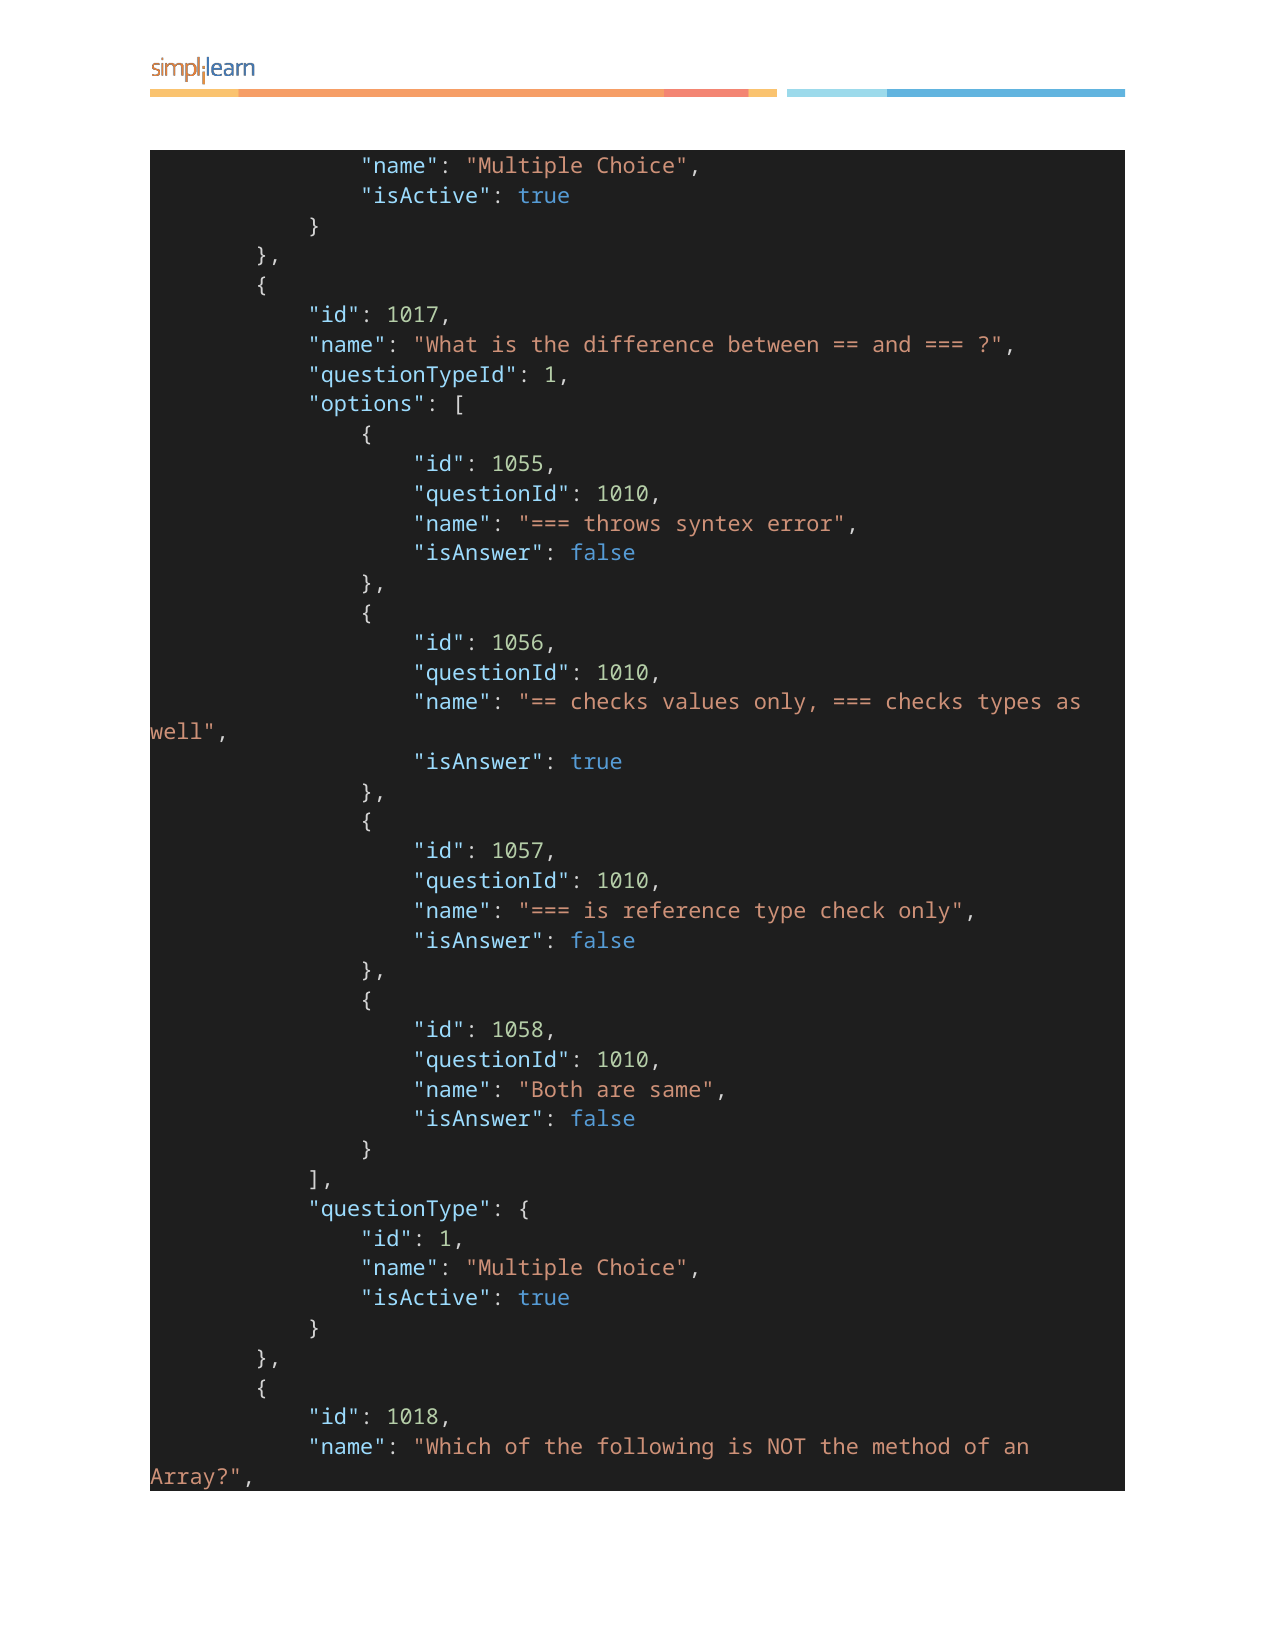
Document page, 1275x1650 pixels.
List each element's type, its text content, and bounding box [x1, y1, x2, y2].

text "isActive": true [150, 1282, 1125, 1312]
text { [150, 597, 1125, 627]
text "questionTypeId": 1, [150, 358, 1125, 388]
text }, [150, 776, 1125, 805]
text } [150, 1133, 1125, 1163]
text "name": "=== throws syntex error", [150, 507, 1125, 537]
text "name": "=== is reference type check only", [150, 895, 1125, 924]
text "isAnswer": false [150, 1103, 1125, 1133]
text { [150, 984, 1125, 1014]
text } [150, 1312, 1125, 1342]
text "questionId": 1010, [150, 478, 1125, 507]
text "id": 1057, [150, 835, 1125, 865]
text "isAnswer": false [150, 924, 1125, 954]
text { [150, 1371, 1125, 1401]
text { [150, 418, 1125, 448]
text "questionType": { [150, 1193, 1125, 1222]
text "id": 1017, [150, 299, 1125, 329]
text "id": 1058, [150, 1014, 1125, 1044]
text "name": "Both are same", [150, 1073, 1125, 1103]
text }, [150, 954, 1125, 984]
text } [150, 209, 1125, 239]
text }, [150, 1342, 1125, 1371]
text "id": 1018, [150, 1401, 1125, 1431]
picture [150, 52, 1125, 97]
text "id": 1055, [150, 448, 1125, 478]
text "name": "Which of the following is NOT the method of an Array?", [150, 1431, 1125, 1491]
text "name": "== checks values only, === checks types as well", [150, 686, 1125, 746]
text "isAnswer": true [150, 746, 1125, 776]
text { [150, 805, 1125, 835]
text "isAnswer": false [150, 537, 1125, 567]
text { [150, 269, 1125, 299]
text "questionId": 1010, [150, 1044, 1125, 1073]
text "questionId": 1010, [150, 865, 1125, 895]
text "questionId": 1010, [150, 656, 1125, 686]
text "id": 1, [150, 1222, 1125, 1252]
text "options": [ [150, 388, 1125, 418]
text }, [150, 567, 1125, 597]
text "name": "What is the difference between == and === ?", [150, 329, 1125, 358]
text "name": "Multiple Choice", [150, 1252, 1125, 1282]
text "id": 1056, [150, 627, 1125, 656]
text ], [150, 1163, 1125, 1193]
text "name": "Multiple Choice", [150, 150, 1125, 180]
text }, [150, 239, 1125, 269]
text "isActive": true [150, 180, 1125, 209]
